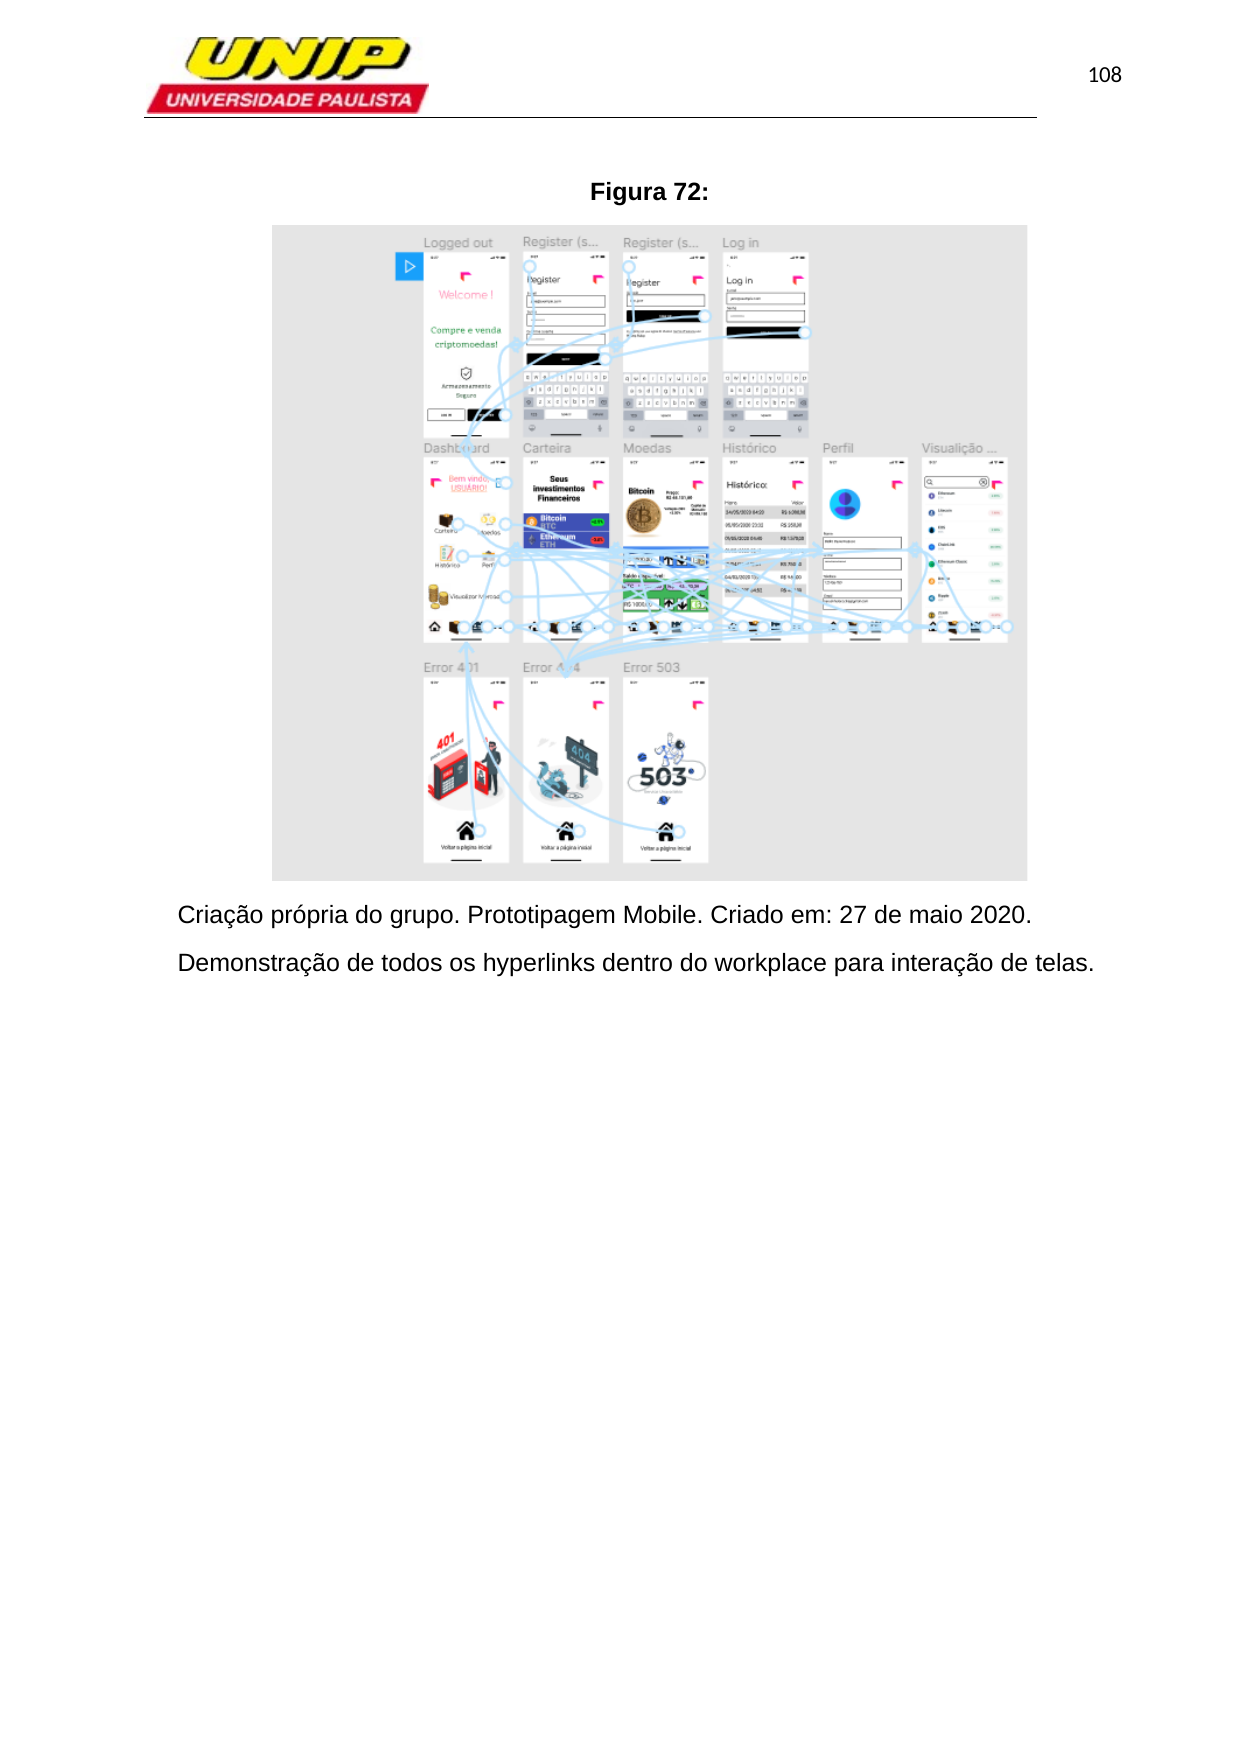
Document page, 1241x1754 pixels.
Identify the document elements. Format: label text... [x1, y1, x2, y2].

text Demonstração de todos os hyperlinks dentro do workplace para interação de telas. [177, 948, 1122, 976]
text Figura 72: [177, 177, 1122, 206]
text Criação própria do grupo. Prototipagem Mobile. Criado em: 27 de maio 2020. [177, 900, 1122, 929]
picture [146, 37, 429, 114]
picture [272, 225, 1028, 881]
